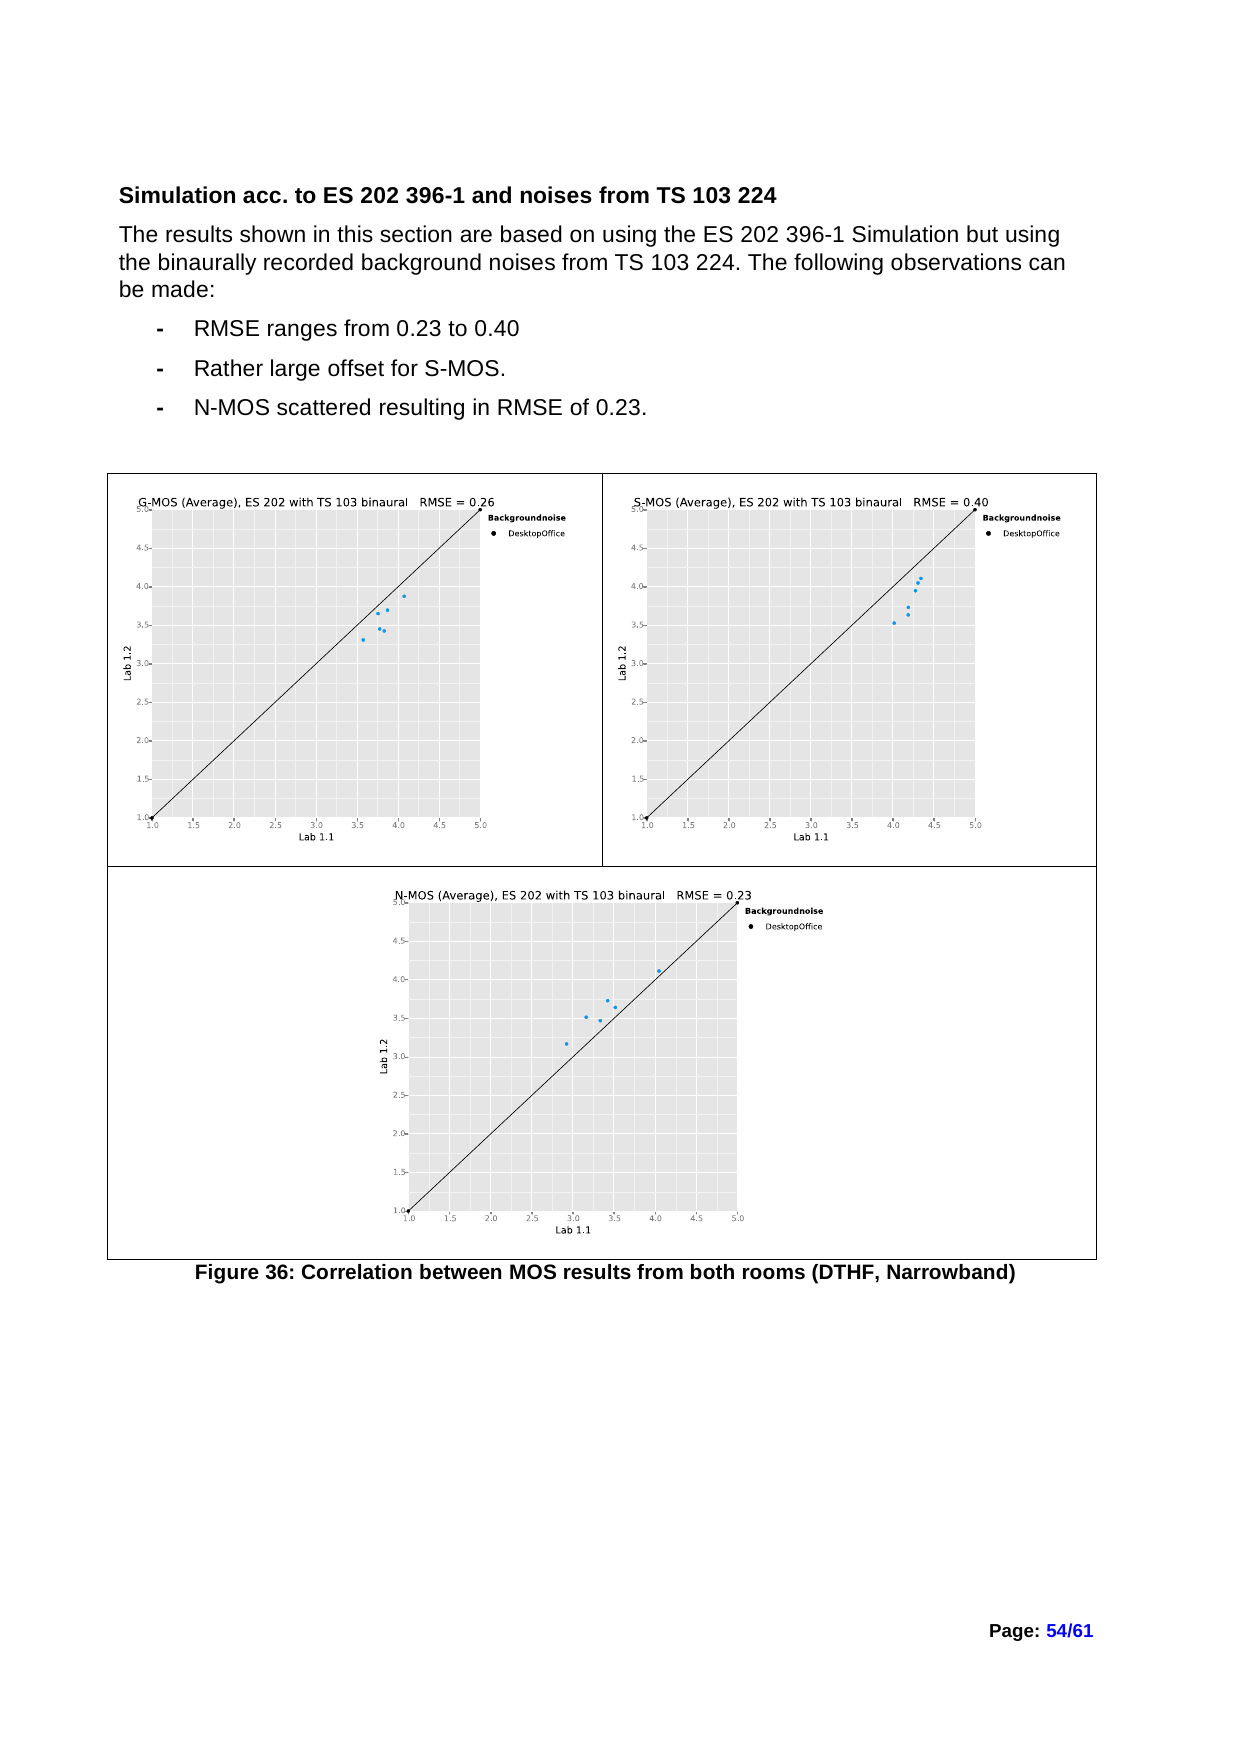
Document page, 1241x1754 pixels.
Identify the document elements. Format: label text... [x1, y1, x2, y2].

text The results shown in this section are based on using the ES 202 396-1 Simulation but using the binaurally recorded background noises from TS 103 224. The following observations can be made: [118, 221, 1093, 302]
list N-MOS scattered resulting in RMSE of 0.23. [156, 394, 1093, 421]
list Rather large offset for S-MOS. [156, 354, 1093, 381]
table_header [108, 474, 602, 866]
table_header [603, 474, 1096, 866]
table_cell [108, 867, 1096, 1259]
list RMSE ranges from 0.23 to 0.40 [156, 314, 1093, 342]
text Figure 36: Correlation between MOS results from both rooms (DTHF, Narrowband) [118, 1260, 1093, 1284]
text Simulation acc. to ES 202 396-1 and noises from TS 103 224 [118, 181, 1093, 208]
